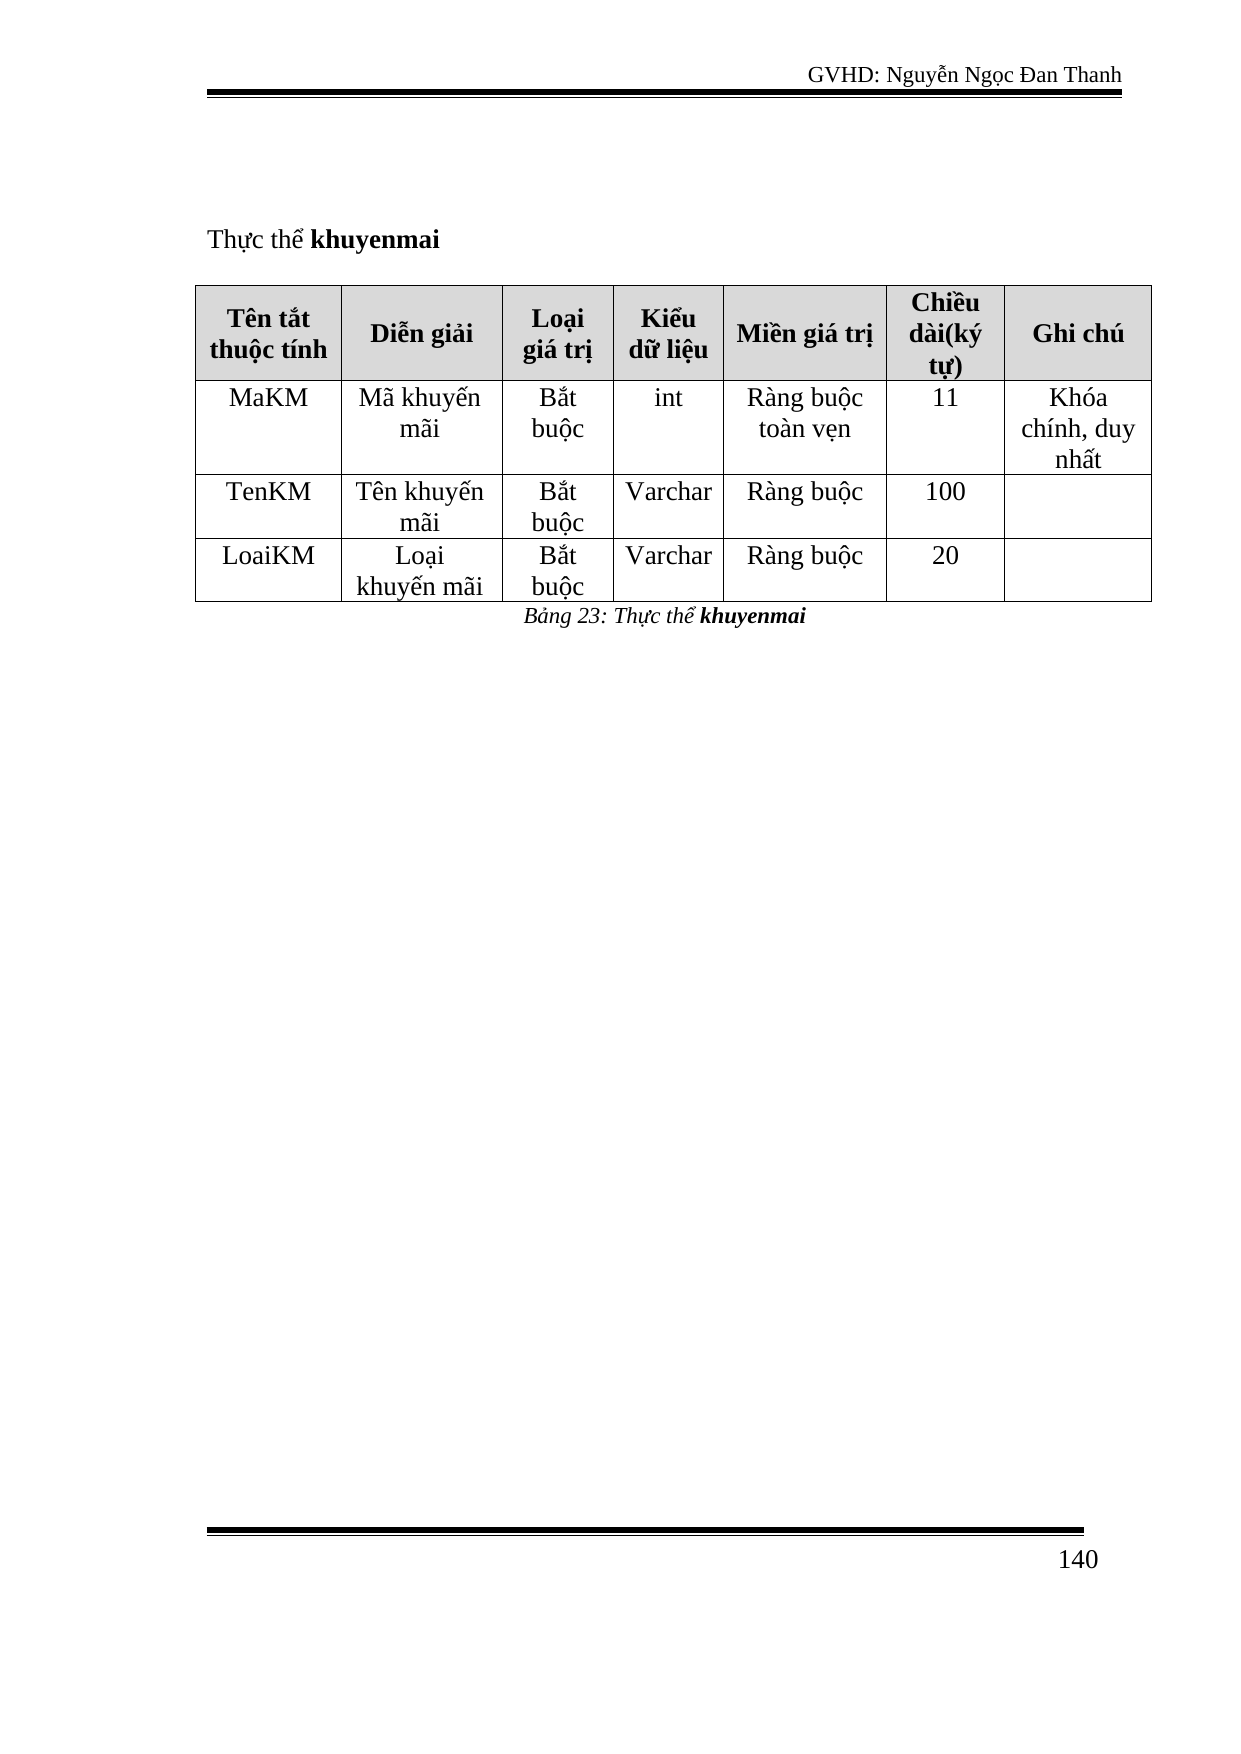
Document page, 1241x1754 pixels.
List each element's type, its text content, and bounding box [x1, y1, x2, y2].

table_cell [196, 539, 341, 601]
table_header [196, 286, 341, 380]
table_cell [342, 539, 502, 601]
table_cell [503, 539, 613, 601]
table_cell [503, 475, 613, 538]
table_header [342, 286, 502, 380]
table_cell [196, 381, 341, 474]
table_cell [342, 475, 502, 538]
text Thực thể khuyenmai [207, 223, 1122, 254]
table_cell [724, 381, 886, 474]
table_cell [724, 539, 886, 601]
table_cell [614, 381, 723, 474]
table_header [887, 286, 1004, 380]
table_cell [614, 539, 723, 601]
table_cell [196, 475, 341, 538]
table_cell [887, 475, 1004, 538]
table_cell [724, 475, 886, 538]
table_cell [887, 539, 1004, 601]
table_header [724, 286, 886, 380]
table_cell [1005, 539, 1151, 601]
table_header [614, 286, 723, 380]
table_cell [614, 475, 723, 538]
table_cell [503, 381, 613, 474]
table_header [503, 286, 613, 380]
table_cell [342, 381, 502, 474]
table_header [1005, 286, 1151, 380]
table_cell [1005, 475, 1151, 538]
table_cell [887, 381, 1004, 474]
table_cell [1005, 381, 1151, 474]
